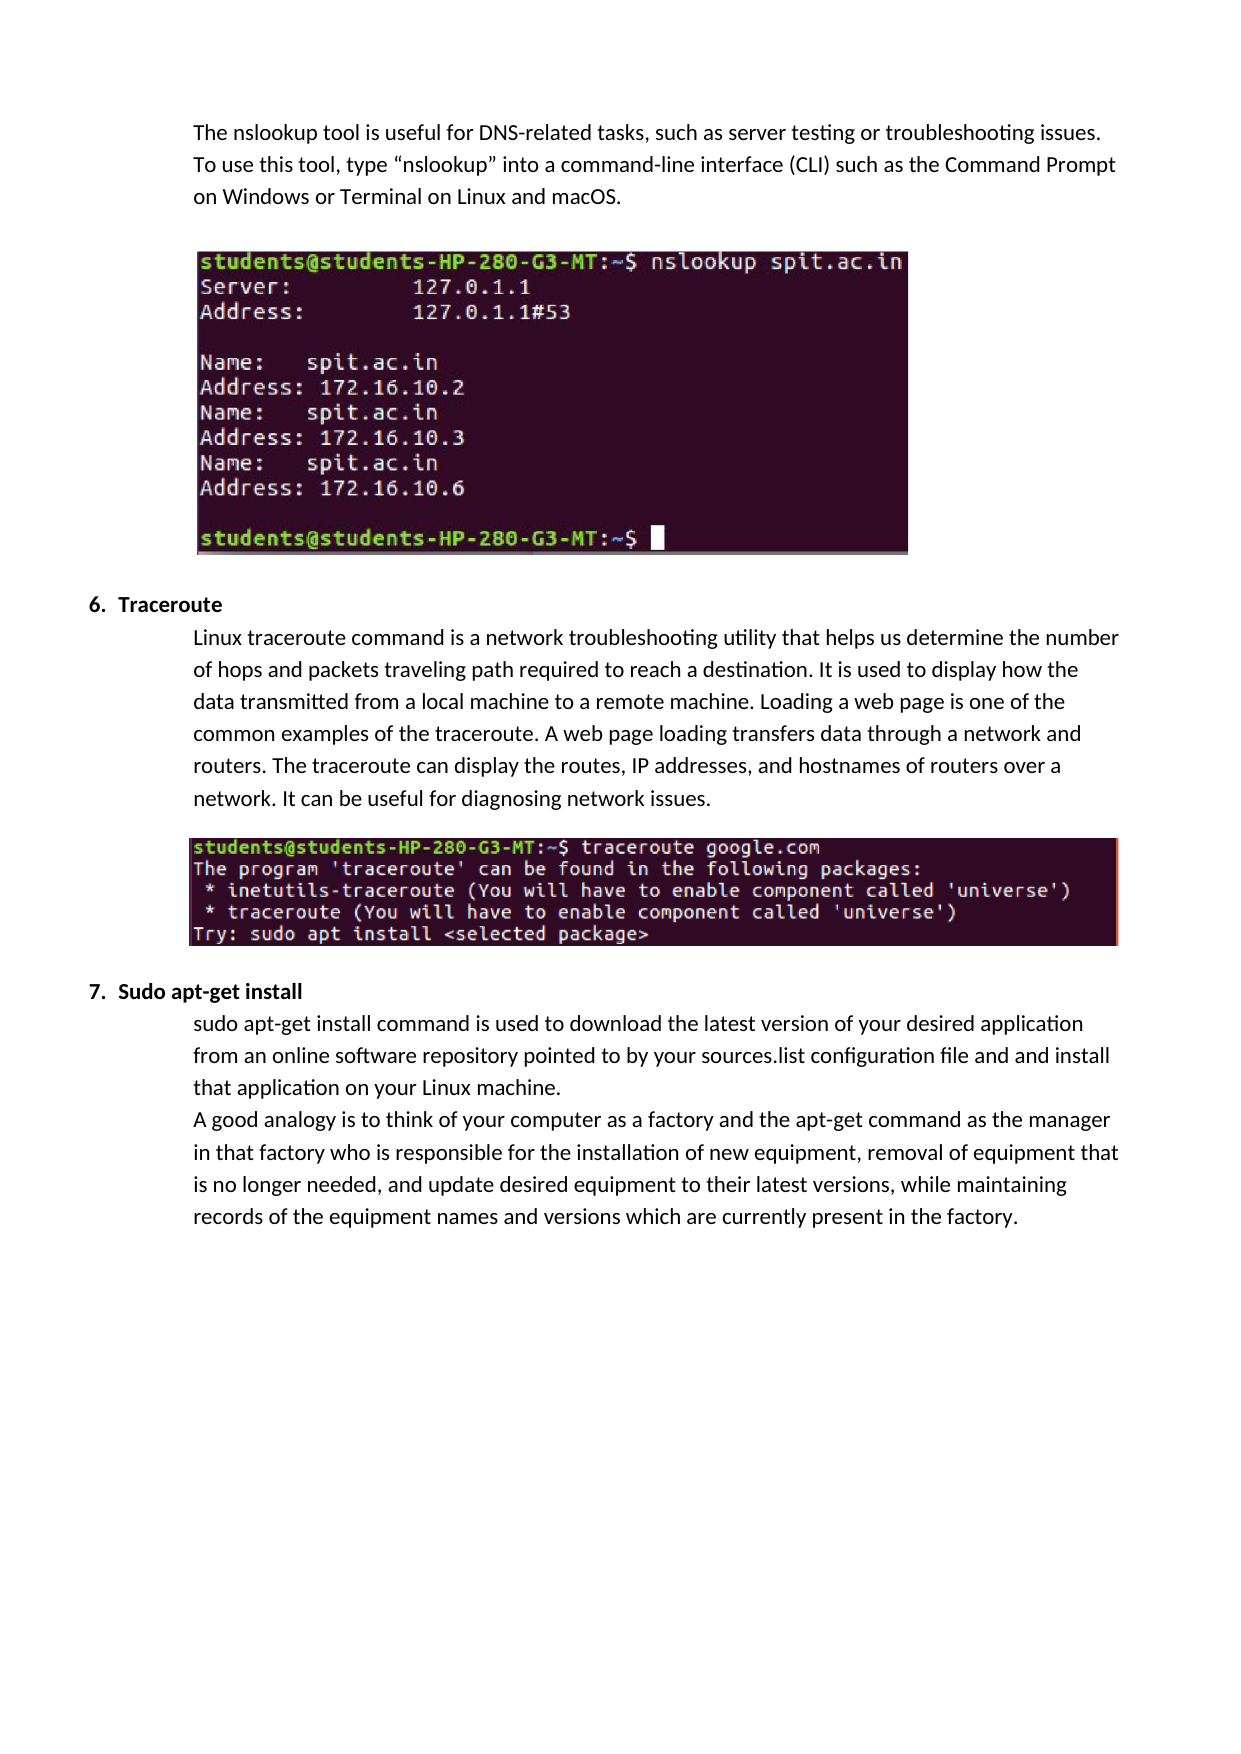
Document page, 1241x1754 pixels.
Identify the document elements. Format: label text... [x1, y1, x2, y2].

list sudo apt-get install command is used to download the latest version of your desired application from an online software repository pointed to by your sources.list configuration file and and install that application on your Linux machine. [193, 1009, 1122, 1101]
list Sudo apt-get install [89, 977, 1122, 1005]
list Traceroute [89, 591, 1122, 618]
list A good analogy is to think of your computer as a factory and the apt-get command as the manager in that factory who is responsible for the installation of new equipment, removal of equipment that is no longer needed, and update desired equipment to their latest versions, while maintaining records of the equipment names and versions which are currently present in the factory. [193, 1106, 1122, 1230]
list Linux traceroute command is a network troubleshooting utility that helps us determine the number of hops and packets traveling path required to reach a destination. It is used to display how the data transmitted from a local machine to a remote machine. Loading a web page is one of the common examples of the traceroute. A web page loading transfers data through a network and routers. The traceroute can display the routes, IP addresses, and hostnames of routers over a network. It can be useful for diagnosing network issues. [193, 623, 1122, 812]
list The nslookup tool is useful for DNS-related tasks, such as server testing or troubleshooting issues. To use this tool, type “nslookup” into a command-line interface (CLI) such as the Command Prompt on Windows or Terminal on Linux and macOS. [193, 118, 1122, 211]
picture [193, 246, 909, 555]
picture [188, 835, 1119, 946]
